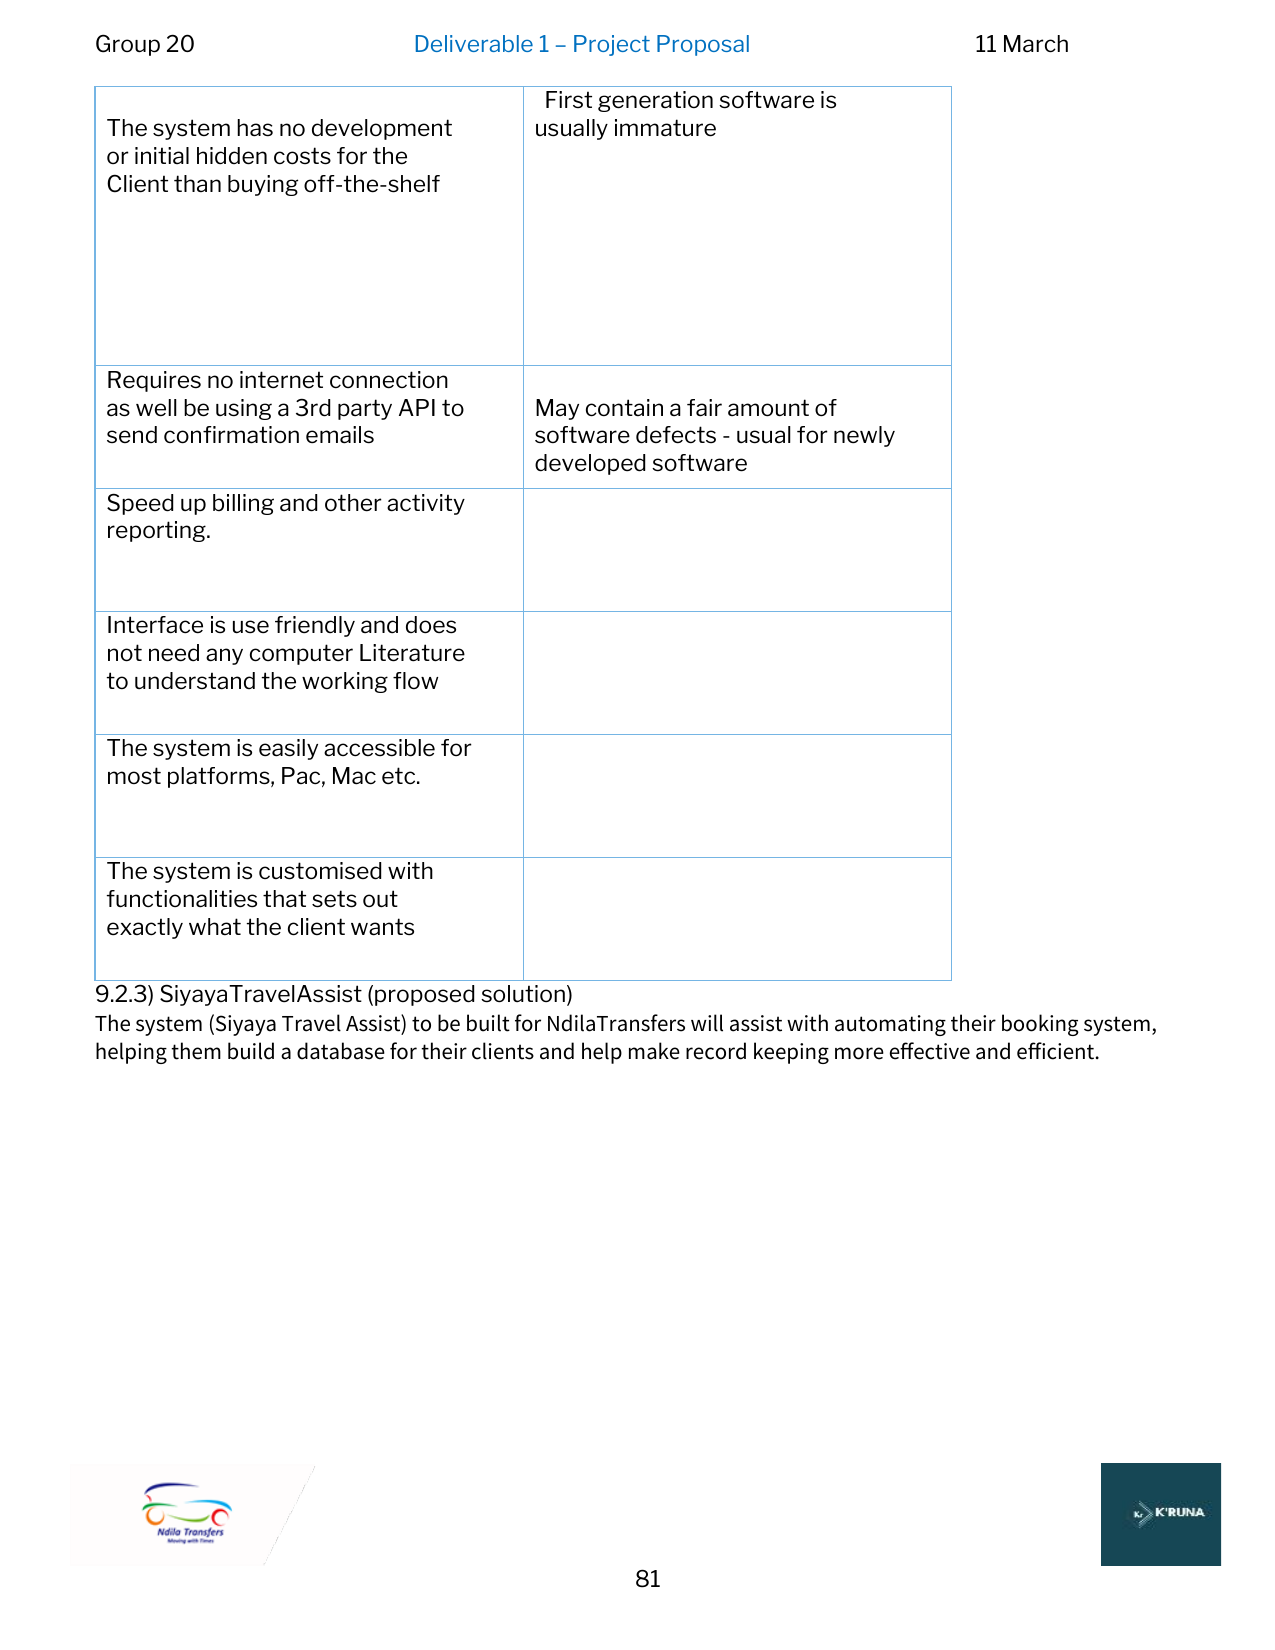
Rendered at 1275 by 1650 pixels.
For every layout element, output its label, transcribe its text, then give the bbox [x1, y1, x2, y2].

picture [69, 1464, 316, 1566]
table_cell [524, 735, 951, 857]
table_cell May contain a fair amount of software defects - usual for newly developed software [524, 366, 951, 488]
table_cell The system is easily accessible for most platforms, Pac, Mac etc. [96, 735, 523, 857]
picture [1101, 1463, 1222, 1566]
table_cell Requires no internet connection as well be using a 3rd party API to send confirmation emails [96, 366, 523, 488]
text The system (Siyaya Travel Assist) to be built for NdilaTransfers will assist with automating their booking system, helping them build a database for their clients and help make record keeping more effective and efficient. [94, 1008, 1200, 1066]
table_cell Interface is use friendly and does not need any computer Literature to understand the working flow [96, 612, 523, 734]
text 9.2.3) SiyayaTravelAssist (proposed solution) [94, 981, 1200, 1008]
table_cell The system has no development or initial hidden costs for the Client than buying off-the-shelf [96, 87, 523, 365]
table_cell [524, 858, 951, 979]
table_cell First generation software is usually immature [524, 87, 951, 365]
table_cell [524, 489, 951, 611]
table_cell Speed up billing and other activity reporting. [96, 489, 523, 611]
table_cell [524, 612, 951, 734]
table_cell The system is customised with functionalities that sets out exactly what the client wants [96, 858, 523, 979]
